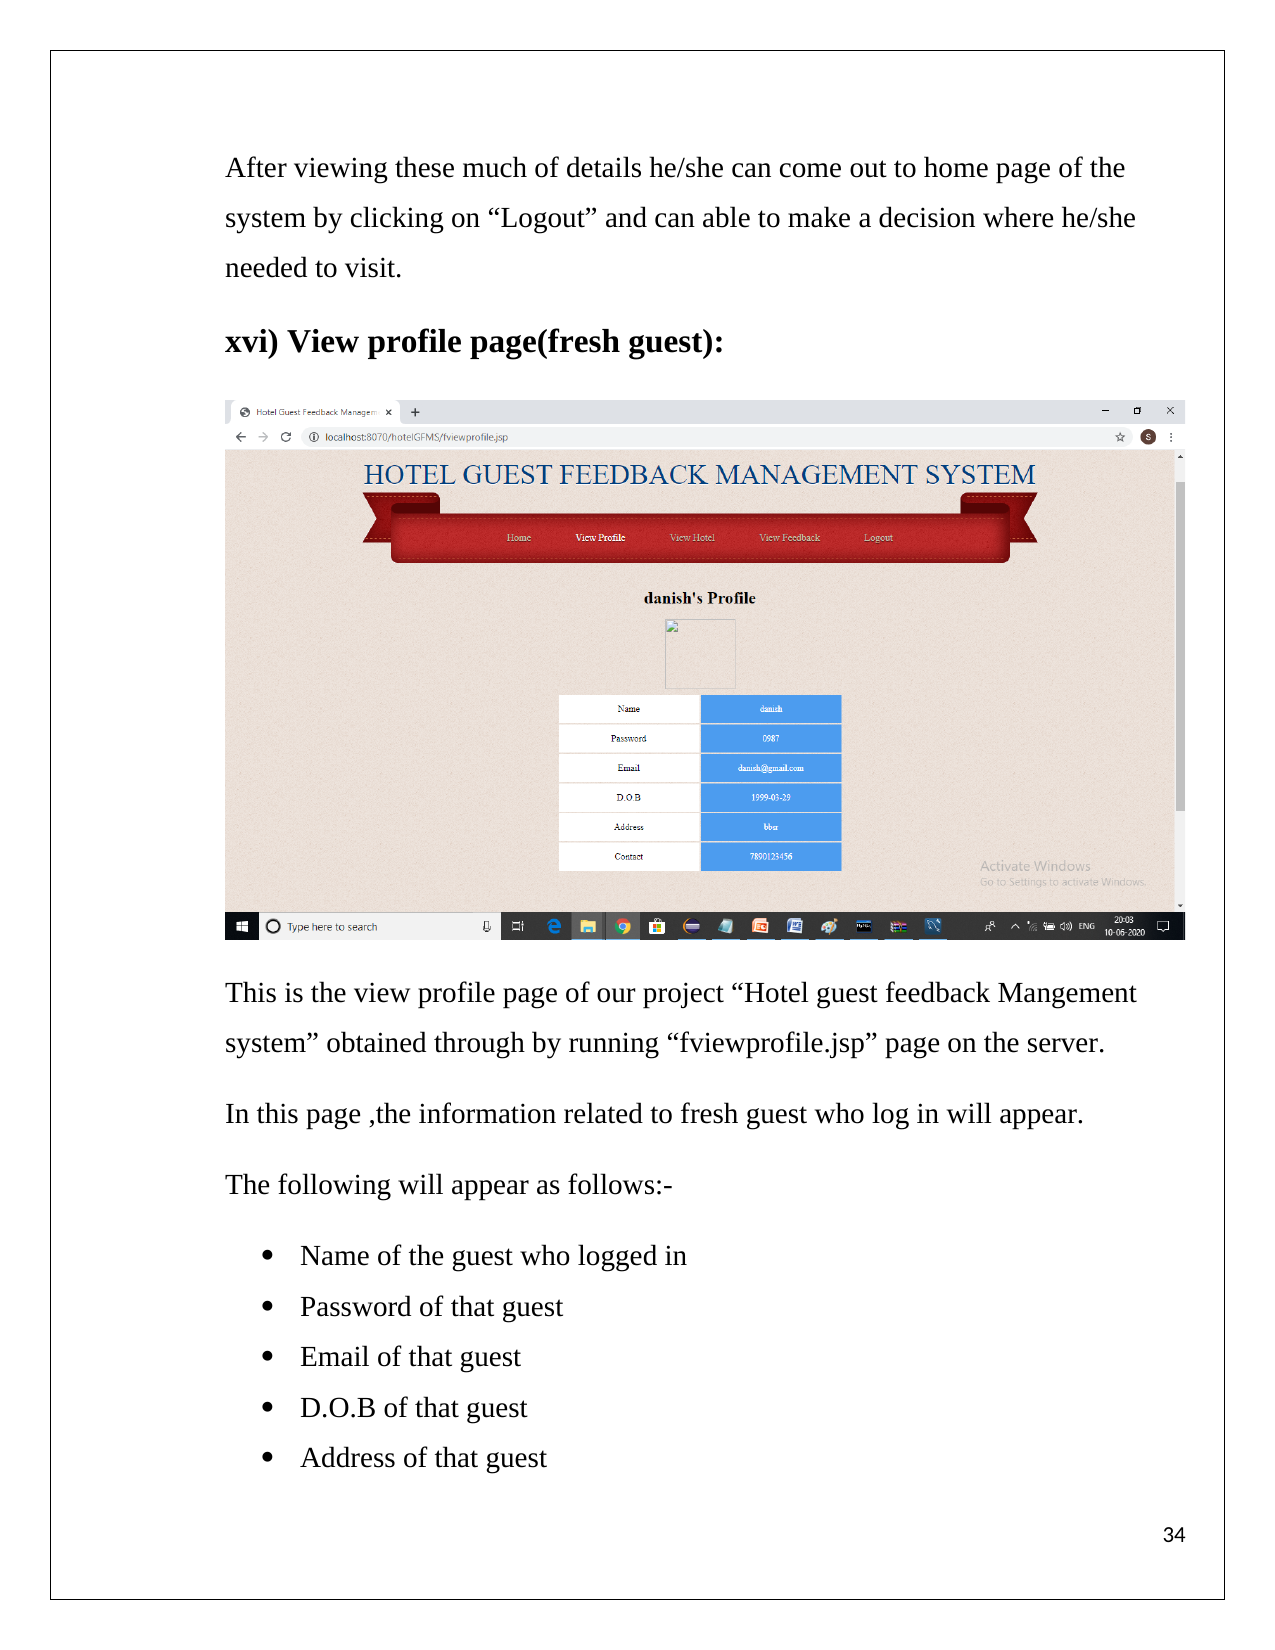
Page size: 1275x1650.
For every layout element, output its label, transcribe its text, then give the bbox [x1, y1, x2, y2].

text The following will appear as follows:- [225, 1167, 1185, 1201]
text xvi) View profile page(fresh guest): [225, 322, 1185, 360]
list Name of the guest who logged in [262, 1238, 1185, 1272]
list Password of that guest [262, 1289, 1185, 1323]
text This is the view profile page of our project “Hotel guest feedback Mangement system” obtained through by running “fviewprofile.jsp” page on the server. [225, 975, 1185, 1059]
text After viewing these much of details he/she can come out to home page of the system by clicking on “Logout” and can able to make a decision where he/she needed to visit. [225, 150, 1185, 284]
list Email of that guest [262, 1339, 1185, 1373]
list D.O.B of that guest [262, 1390, 1185, 1423]
list Address of that guest [262, 1440, 1185, 1474]
text In this page ,the information related to fresh guest who log in will appear. [225, 1096, 1185, 1130]
picture [225, 400, 1186, 940]
